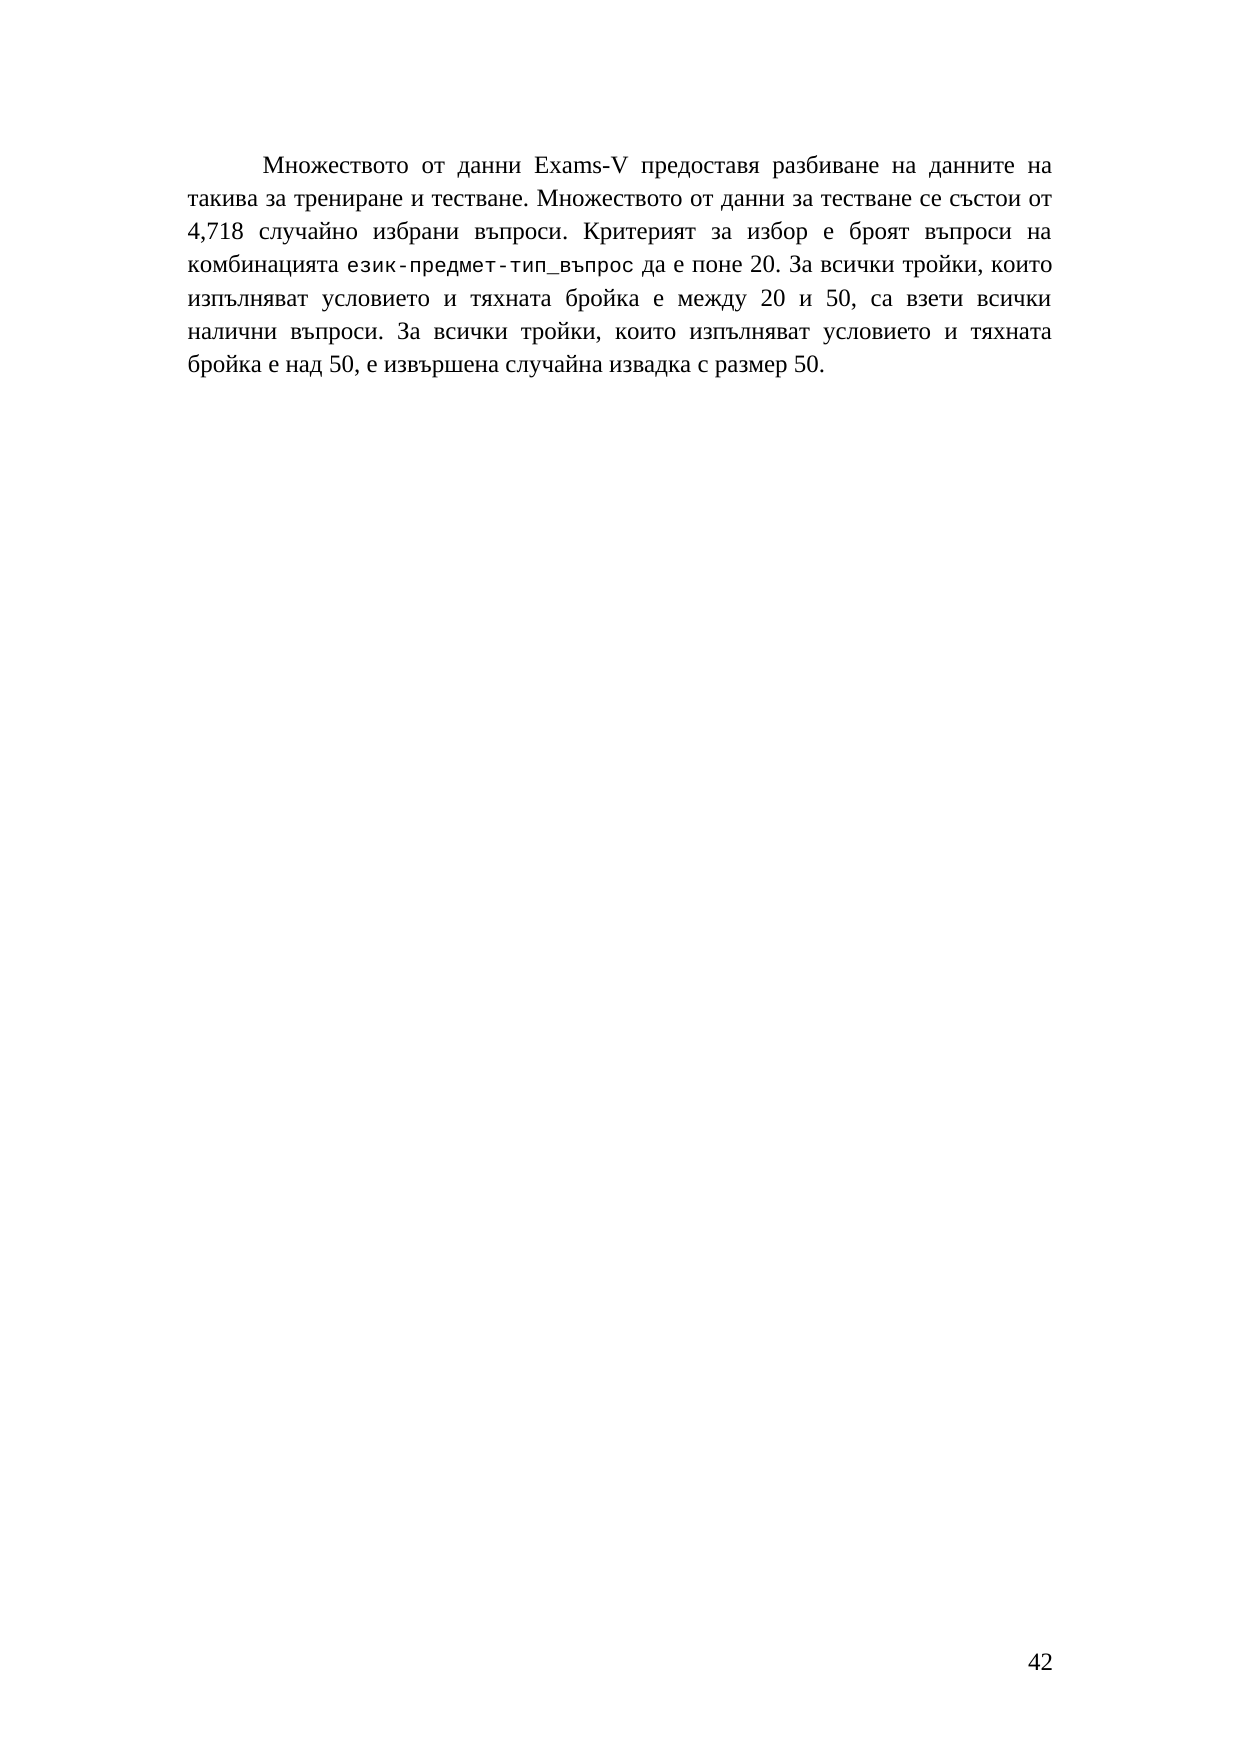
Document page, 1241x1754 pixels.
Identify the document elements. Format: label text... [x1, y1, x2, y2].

text Множеството от данни Exams-V предоставя разбиване на данните на такива за трениране и тестване. Множеството от данни за тестване се състои от 4,718 случайно избрани въпроси. Критерият за избор е броят въпроси на комбинацията език-предмет-тип_въпрос да е поне 20. За всички тройки, които изпълняват условието и тяхната бройка е между 20 и 50, са взети всички налични въпроси. За всички тройки, които изпълняват условието и тяхната бройка е над 50, е извършена случайна извадка с размер 50. [187, 150, 1053, 378]
